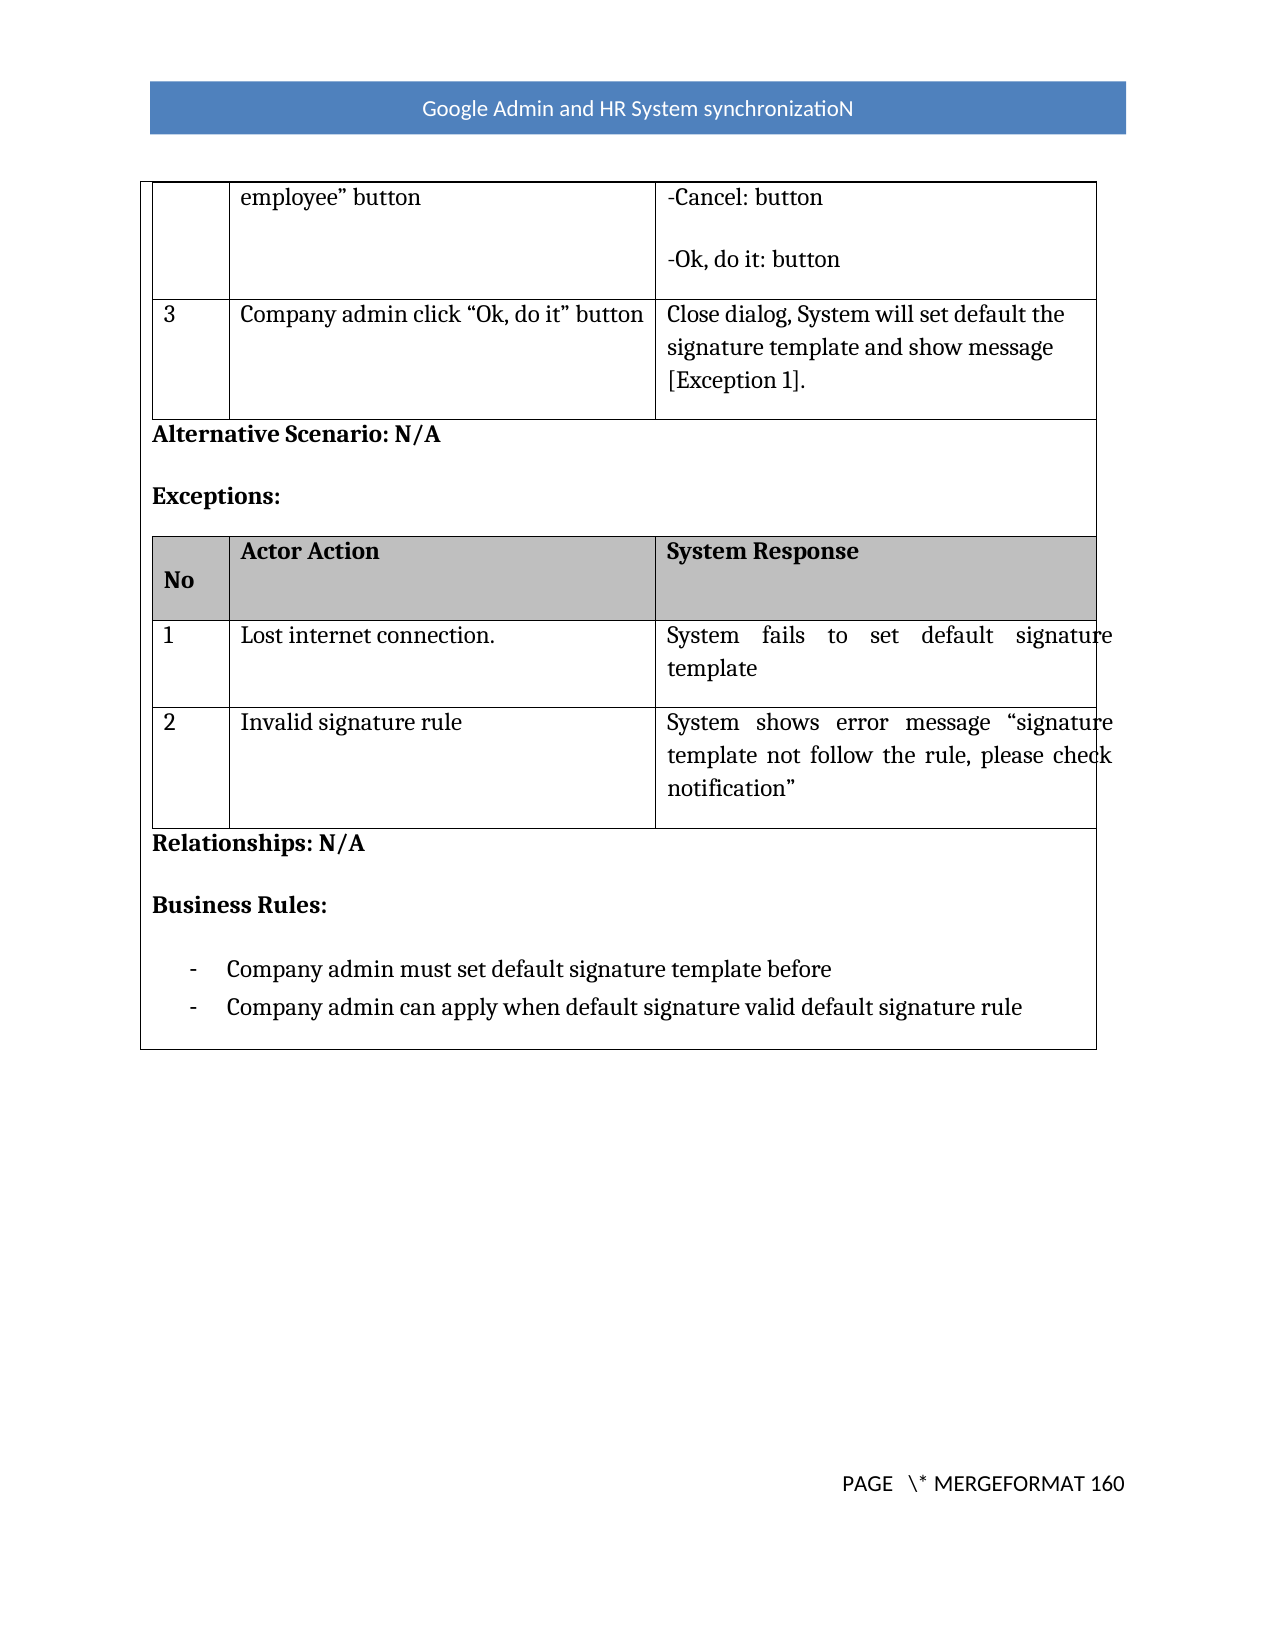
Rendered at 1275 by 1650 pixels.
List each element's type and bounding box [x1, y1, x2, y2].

table_cell [141, 182, 1096, 1049]
